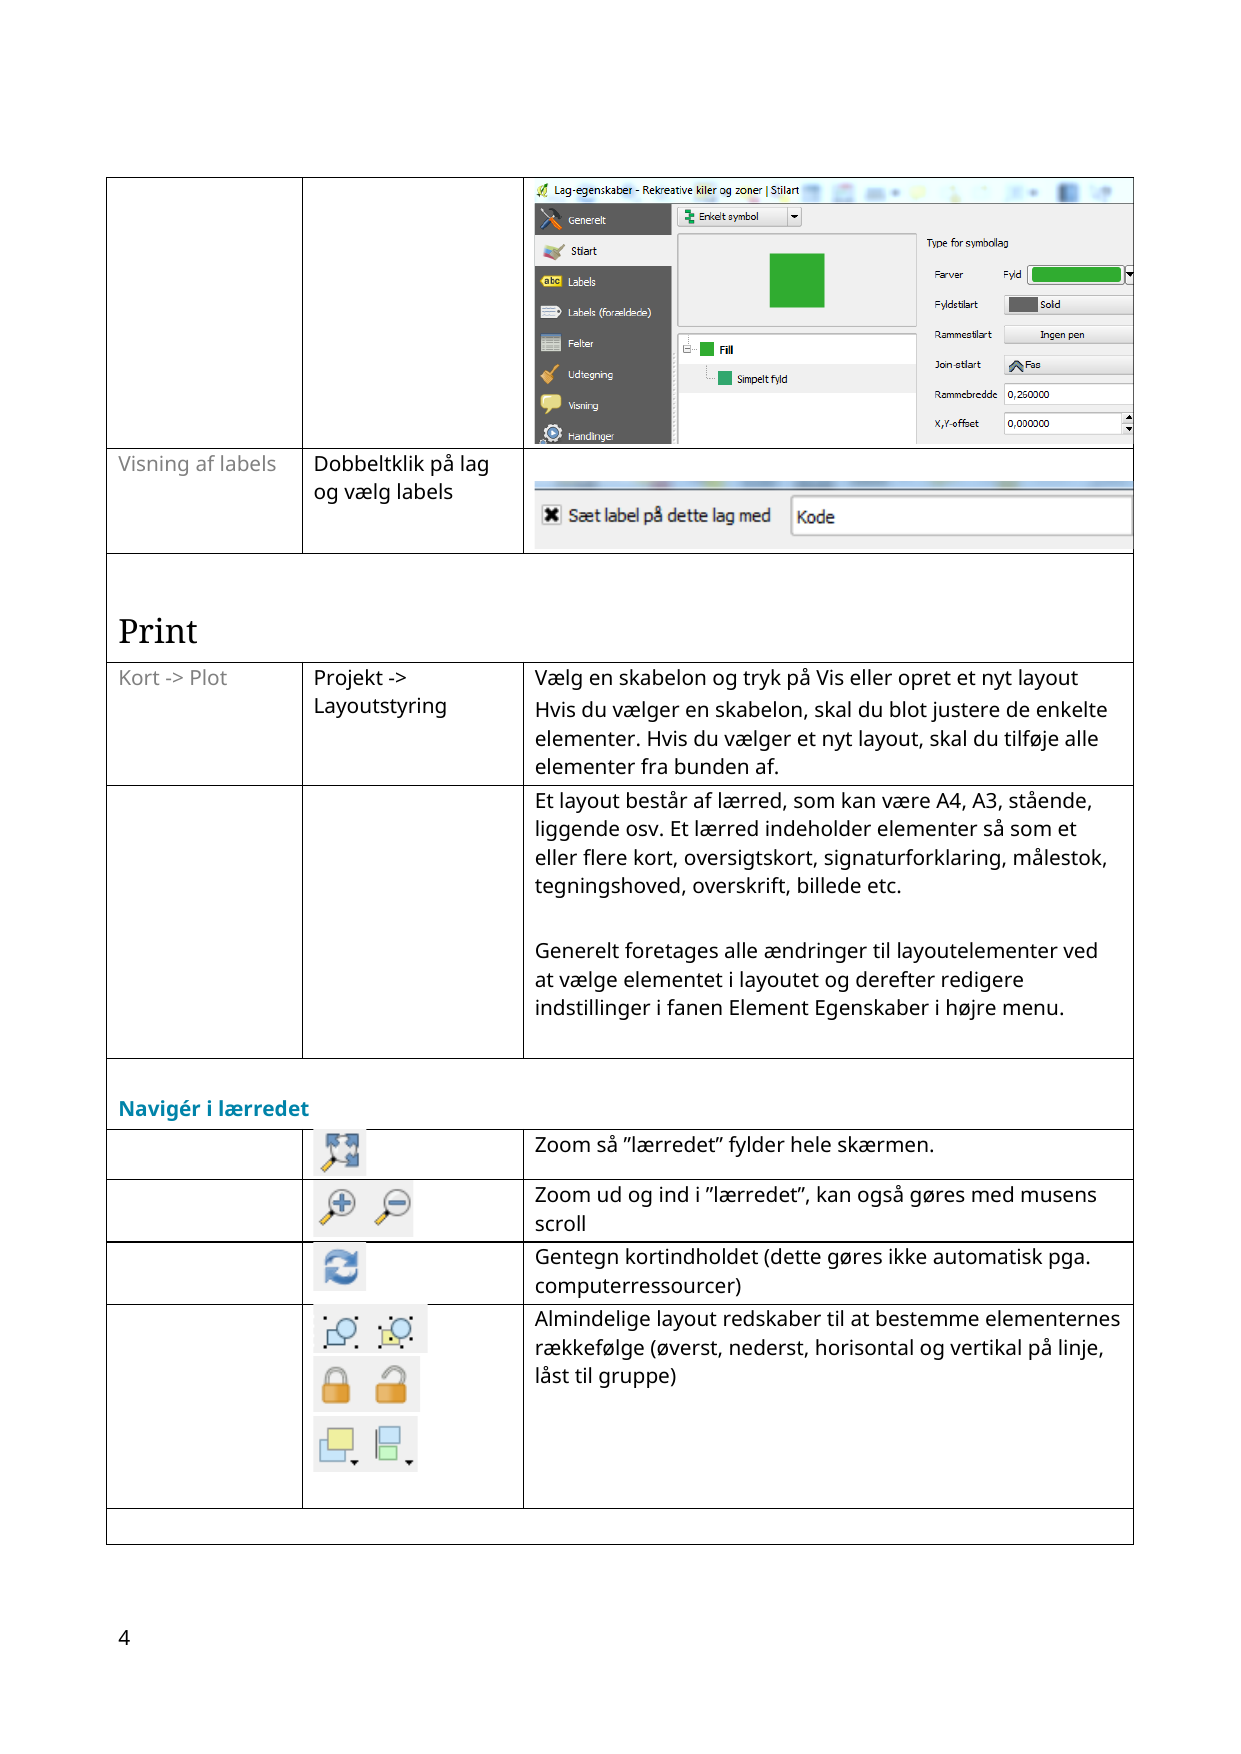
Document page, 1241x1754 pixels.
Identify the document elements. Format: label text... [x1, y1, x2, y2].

table_cell Et layout består af lærred, som kan være A4, A3, stående, liggende osv. Et lærred indeholder elementer så som et eller flere kort, oversigtskort, signaturforklaring, målestok, tegningshoved, overskrift, billede etc. Generelt foretages alle ændringer til layoutelementer ved at vælge elementet i layoutet og derefter redigere indstillinger i fanen Element Egenskaber i højre menu. [524, 786, 1133, 1058]
table_cell [303, 1243, 523, 1303]
picture [534, 178, 1134, 444]
table_cell [303, 1130, 523, 1179]
table_cell Zoom så ”lærredet” fylder hele skærmen. [524, 1130, 1133, 1179]
table_cell Zoom ud og ind i ”lærredet”, kan også gøres med musens scroll [524, 1180, 1133, 1241]
table_cell [107, 786, 302, 1058]
table_cell Navigér i lærredet [107, 1059, 1133, 1129]
table_cell Kort -> Plot [107, 663, 302, 785]
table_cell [303, 178, 523, 448]
picture [313, 1416, 418, 1472]
picture [313, 1304, 428, 1353]
table_cell Gentegn kortindholdet (dette gøres ikke automatisk pga. computerressourcer) [524, 1243, 1133, 1303]
picture [534, 481, 1134, 549]
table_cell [107, 178, 302, 448]
table_cell [303, 786, 523, 1058]
table_cell [303, 1180, 523, 1241]
table_cell Dobbeltklik på lag og vælg labels [303, 449, 523, 553]
table_cell [107, 1180, 302, 1241]
table_cell Vælg en skabelon og tryk på Vis eller opret et nyt layout Hvis du vælger en skabelon, skal du blot justere de enkelte elementer. Hvis du vælger et nyt layout, skal du tilføje alle elementer fra bunden af. [524, 663, 1133, 785]
table_cell Print [107, 554, 1133, 662]
picture [313, 1180, 414, 1237]
table_cell [524, 449, 1133, 553]
table_cell Almindelige layout redskaber til at bestemme elementernes rækkefølge (øverst, nederst, horisontal og vertikal på linje, låst til gruppe) [524, 1305, 1133, 1508]
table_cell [524, 178, 1133, 448]
table_cell [107, 1305, 302, 1508]
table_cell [107, 1509, 1133, 1544]
picture [313, 1129, 367, 1176]
table_cell [107, 1243, 302, 1303]
table_cell [107, 1130, 302, 1179]
table_cell Projekt -> Layoutstyring [303, 663, 523, 785]
table_cell Visning af labels [107, 449, 302, 553]
table_cell [303, 1305, 523, 1508]
picture [313, 1242, 367, 1291]
picture [313, 1356, 421, 1412]
